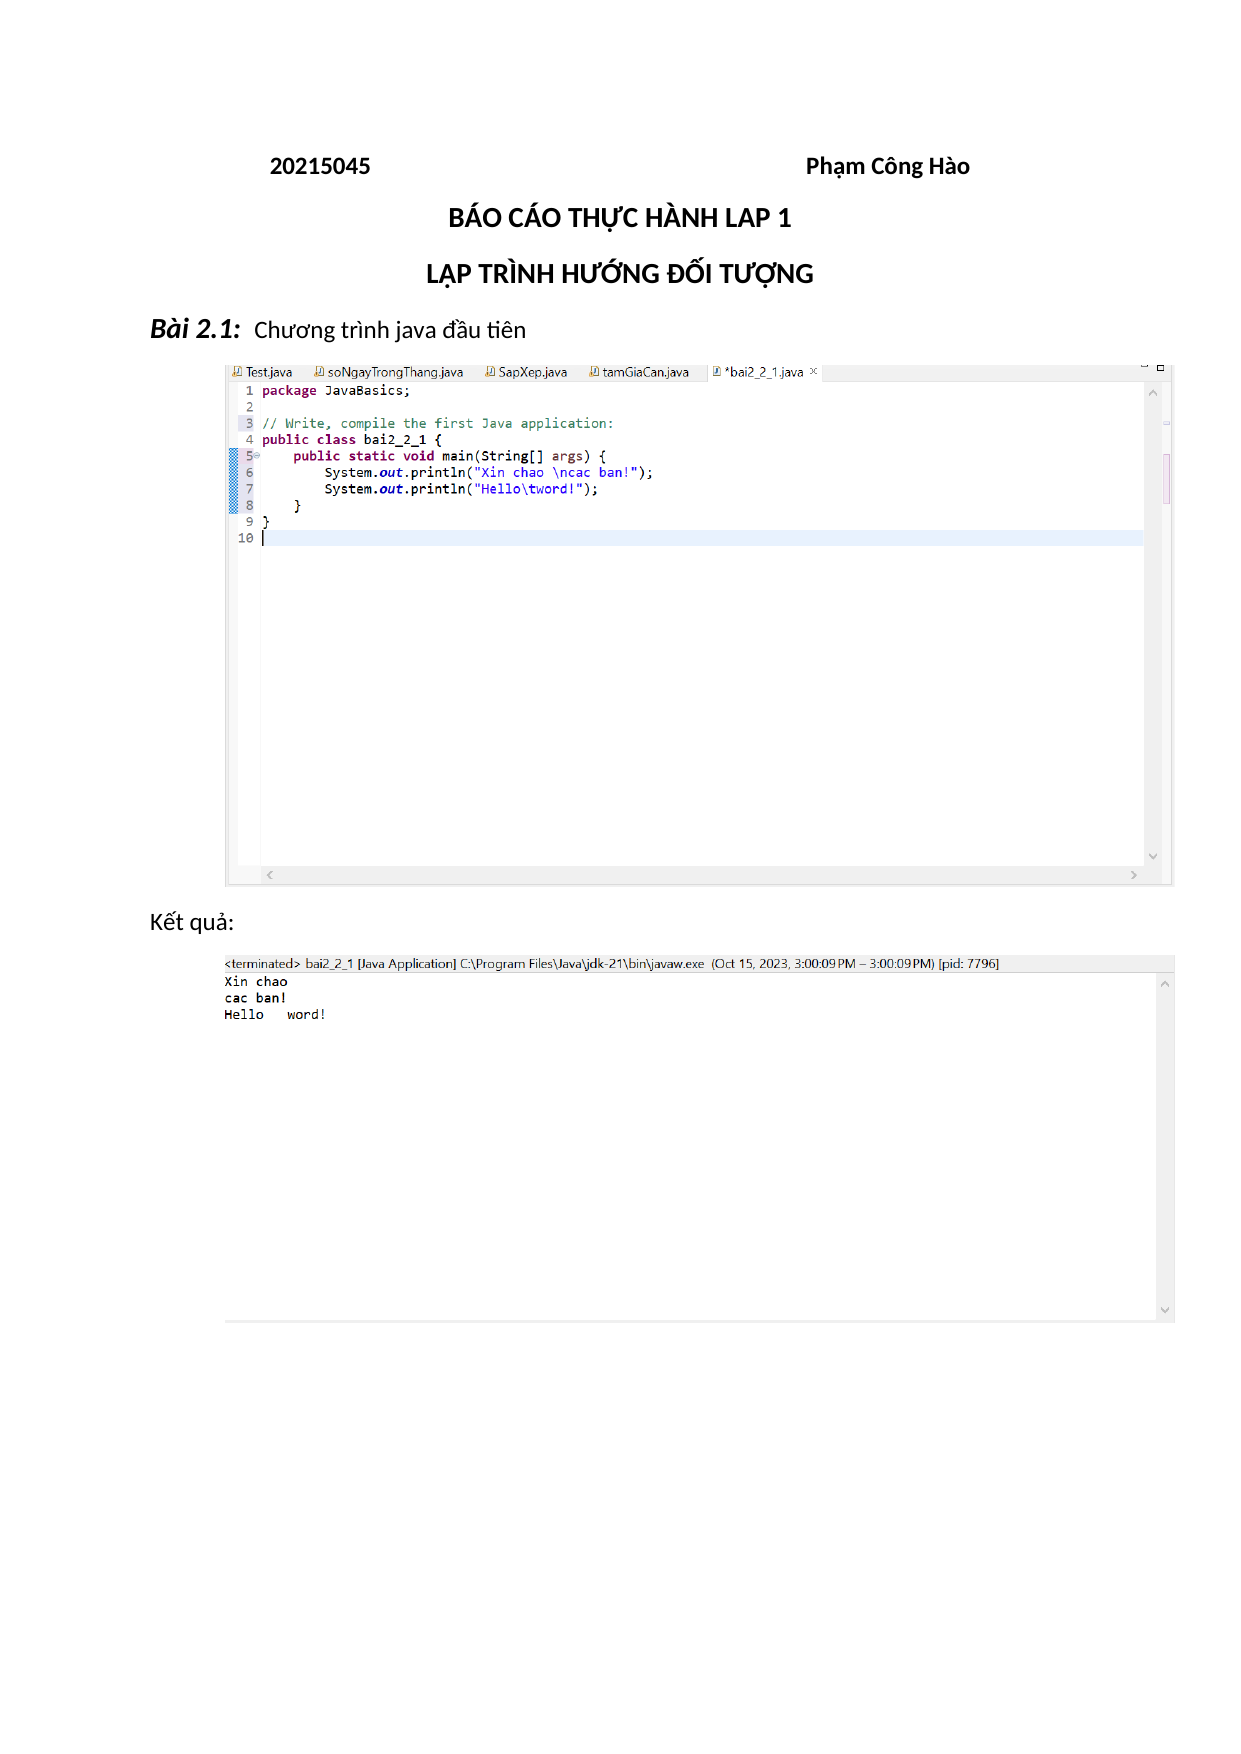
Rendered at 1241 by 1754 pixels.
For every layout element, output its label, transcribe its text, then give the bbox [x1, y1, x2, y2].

picture [225, 365, 1175, 887]
picture [225, 955, 1175, 1323]
text 20215045 Phạm Công Hào [150, 150, 1090, 181]
text BÁO CÁO THỰC HÀNH LAP 1 [150, 199, 1090, 235]
text Bài 2.1: Chương trình java đầu tiên [150, 310, 1090, 345]
text Kết quả: [150, 906, 1090, 936]
text LẬP TRÌNH HƯỚNG ĐỐI TƯỢNG [150, 255, 1090, 290]
